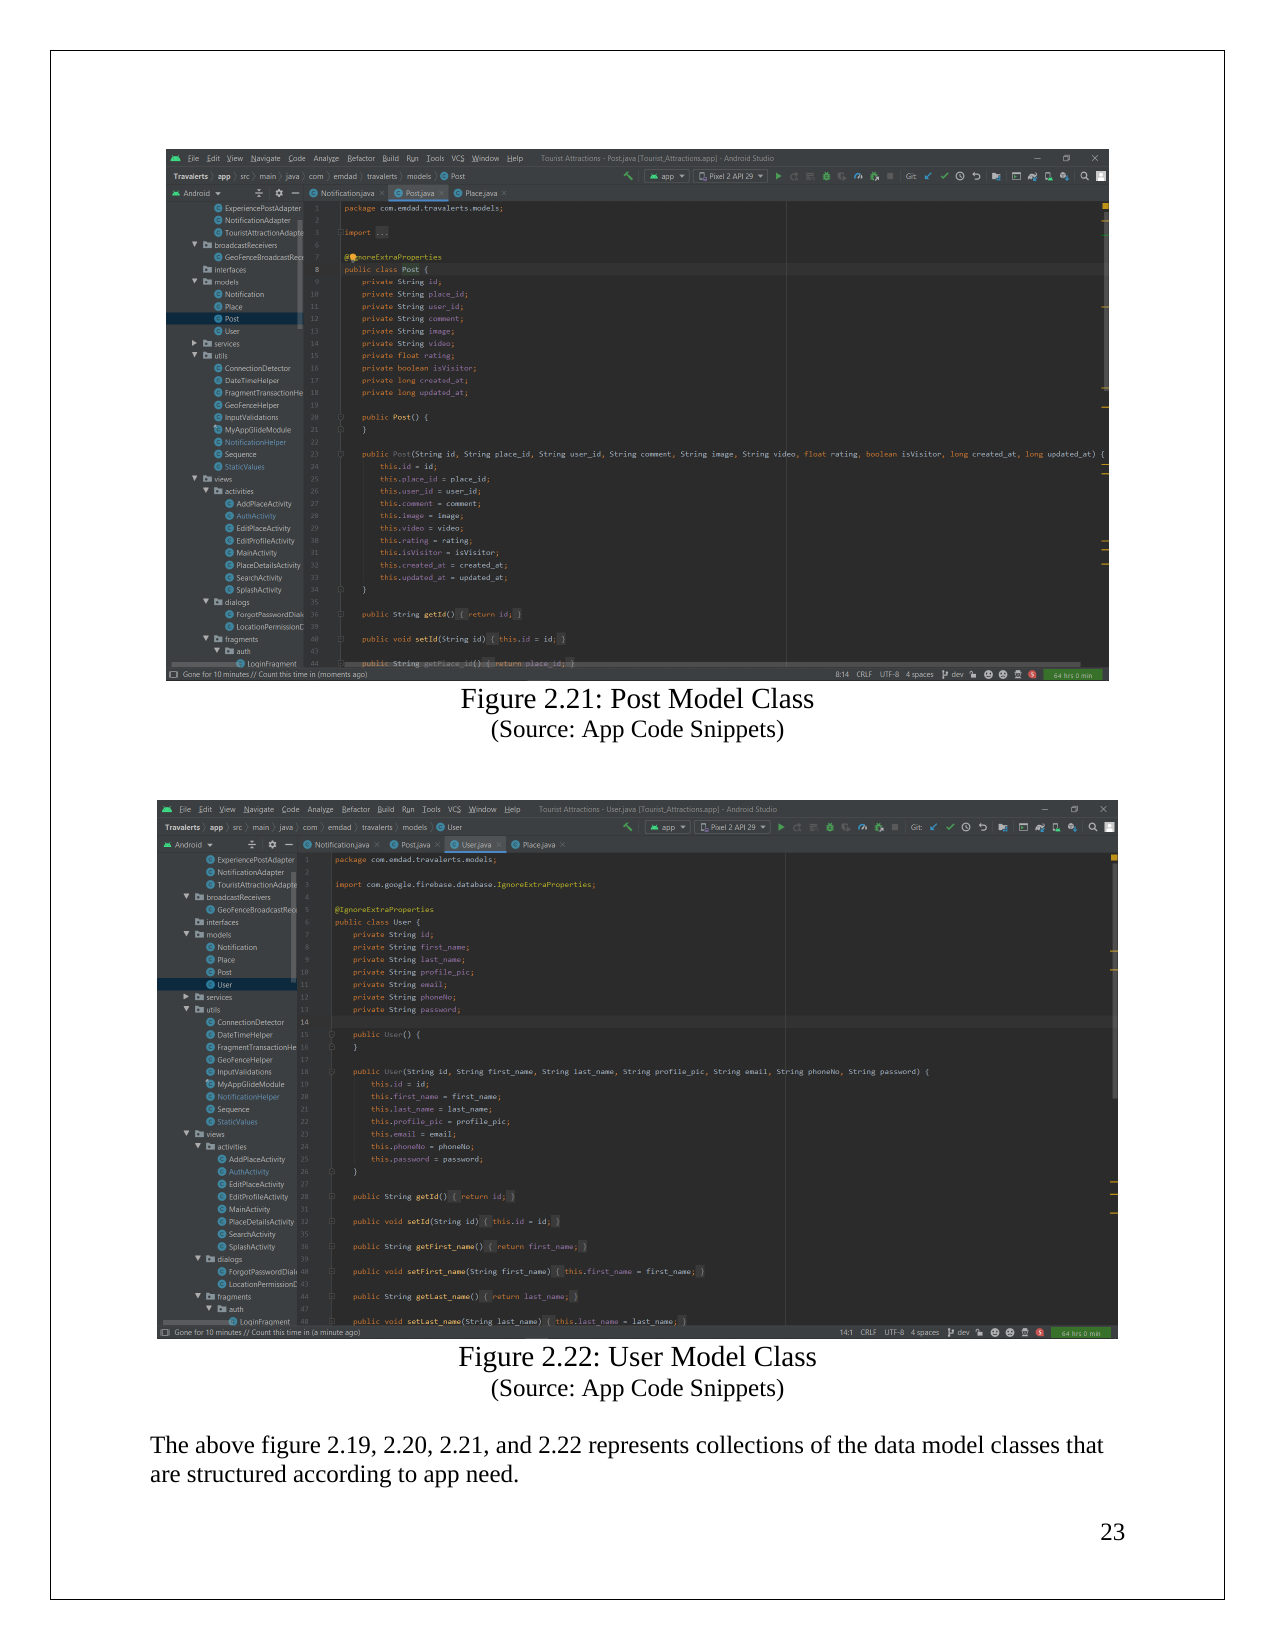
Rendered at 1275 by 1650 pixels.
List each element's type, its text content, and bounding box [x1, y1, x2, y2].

picture [166, 149, 1109, 681]
text Figure 2.21: Post Model Class [150, 681, 1125, 714]
picture [157, 800, 1118, 1339]
text The above figure 2.19, 2.20, 2.21, and 2.22 represents collections of the data model classes that are structured according to app need. [150, 1430, 1125, 1488]
text (Source: App Code Snippets) [150, 714, 1125, 743]
text Figure 2.22: User Model Class [150, 1339, 1125, 1373]
text (Source: App Code Snippets) [150, 1373, 1125, 1401]
